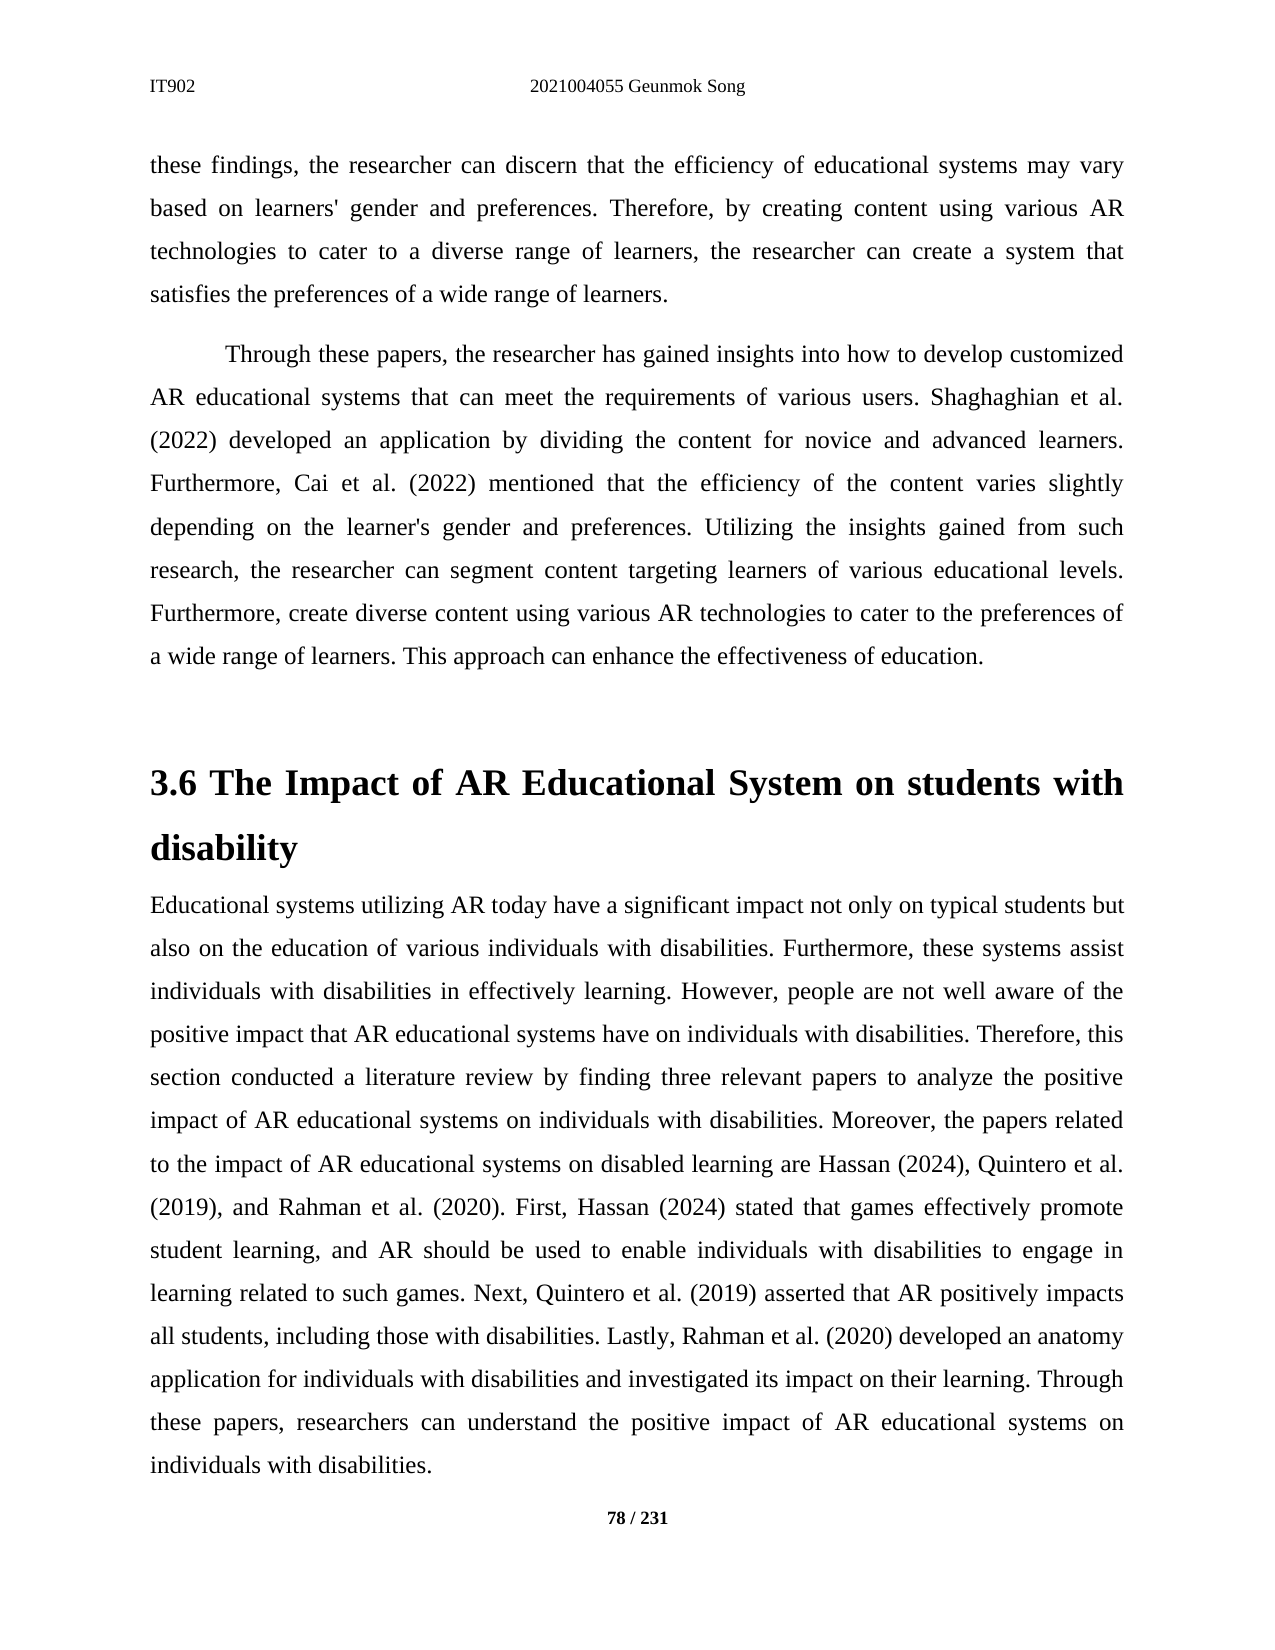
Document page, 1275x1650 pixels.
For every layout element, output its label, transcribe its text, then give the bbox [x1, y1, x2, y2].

text Through these papers, the researcher has gained insights into how to develop customized AR educational systems that can meet the requirements of various users. Shaghaghian et al. (2022) developed an application by dividing the content for novice and advanced learners. Furthermore, Cai et al. (2022) mentioned that the efficiency of the content varies slightly depending on the learner's gender and preferences. Utilizing the insights gained from such research, the researcher can segment content targeting learners of various educational levels. Furthermore, create diverse content using various AR technologies to cater to the preferences of a wide range of learners. This approach can enhance the effectiveness of education. [150, 339, 1125, 670]
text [150, 150, 1125, 308]
text Educational systems utilizing AR today have a significant impact not only on typical students but also on the education of various individuals with disabilities. Furthermore, these systems assist individuals with disabilities in effectively learning. However, people are not well aware of the positive impact that AR educational systems have on individuals with disabilities. Therefore, this section conducted a literature review by finding three relevant papers to analyze the positive impact of AR educational systems on individuals with disabilities. Moreover, the papers related to the impact of AR educational systems on disabled learning are Hassan (2024), Quintero et al. (2019), and Rahman et al. (2020). First, Hassan (2024) stated that games effectively promote student learning, and AR should be used to enable individuals with disabilities to engage in learning related to such games. Next, Quintero et al. (2019) asserted that AR positively impacts all students, including those with disabilities. Lastly, Rahman et al. (2020) developed an anatomy application for individuals with disabilities and investigated its impact on their learning. Through these papers, researchers can understand the positive impact of AR educational systems on individuals with disabilities. [150, 890, 1125, 1479]
subtitle 3.6 The Impact of AR Educational System on students with disability [150, 761, 1125, 868]
